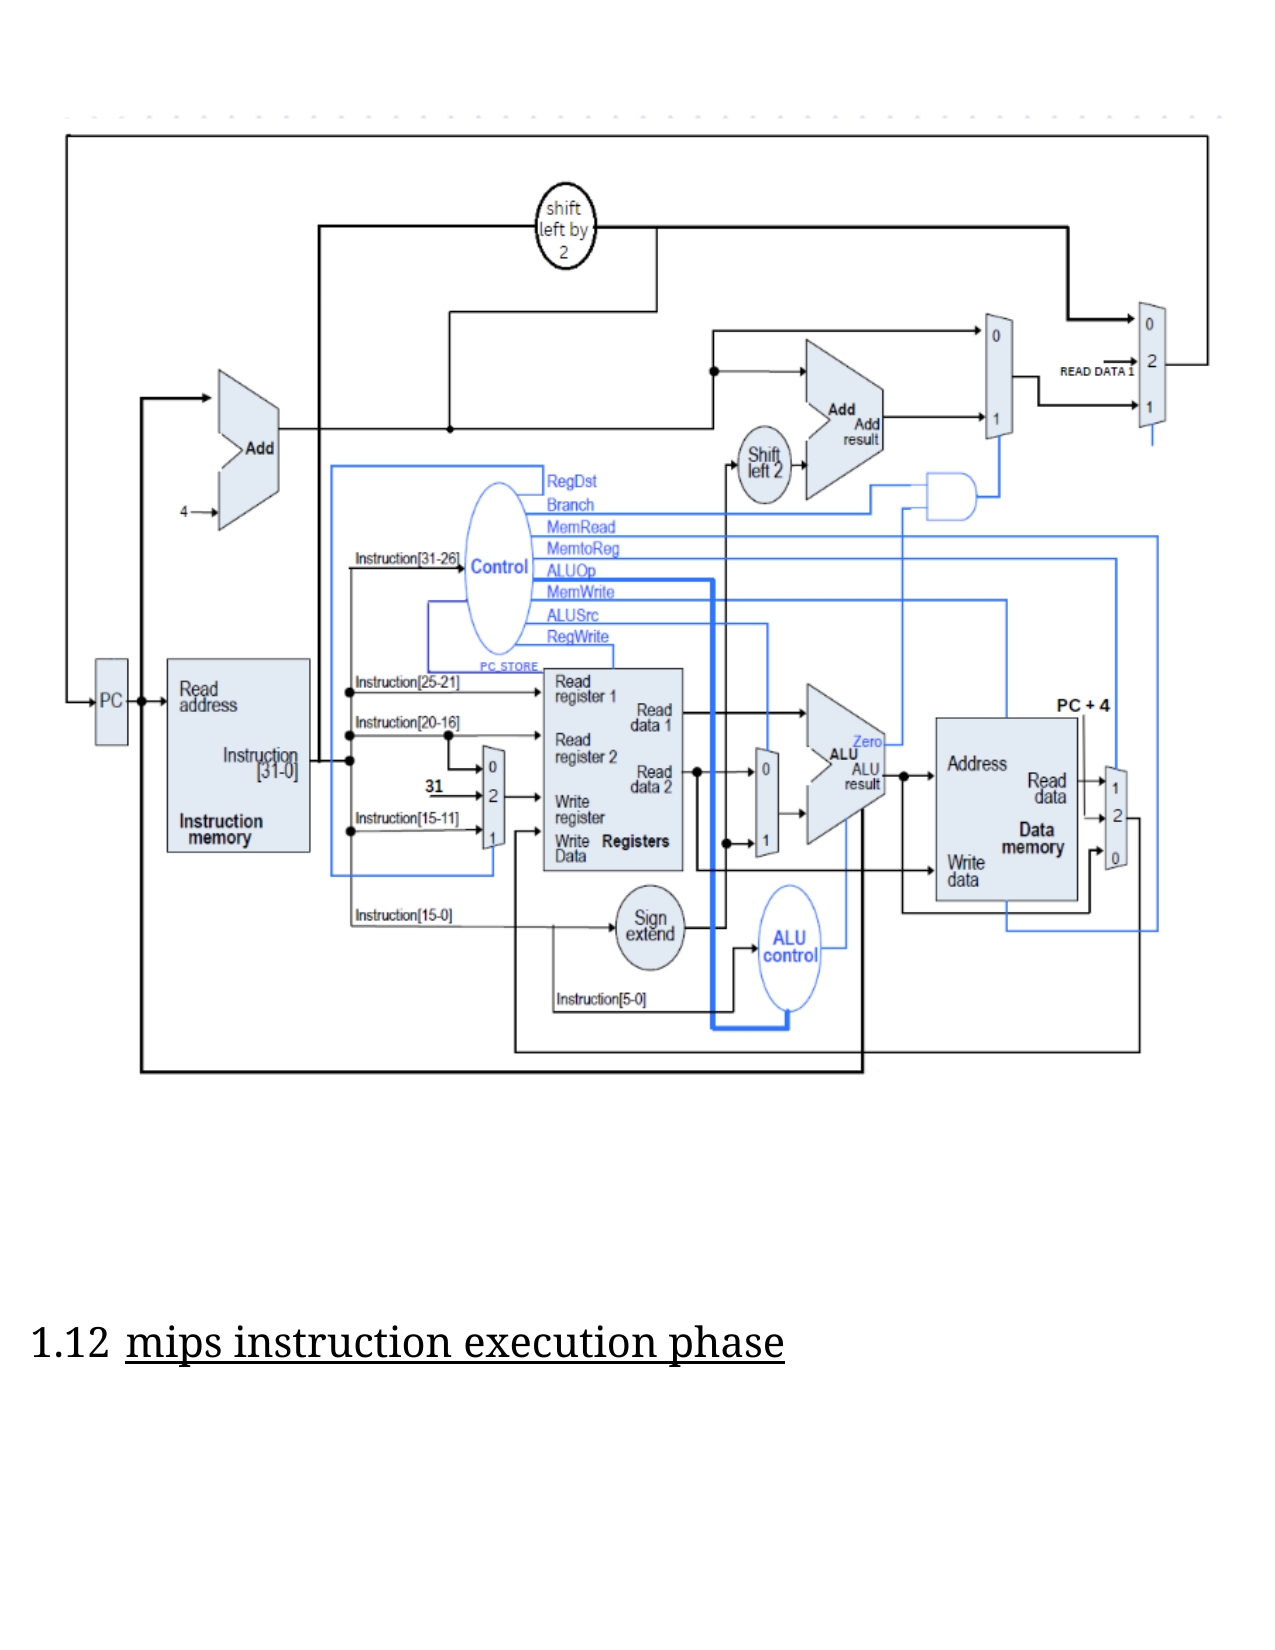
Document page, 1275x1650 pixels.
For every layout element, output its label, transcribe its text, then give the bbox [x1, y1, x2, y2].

picture [30, 103, 1244, 1103]
subtitle mips instruction execution phase [30, 1313, 1245, 1370]
